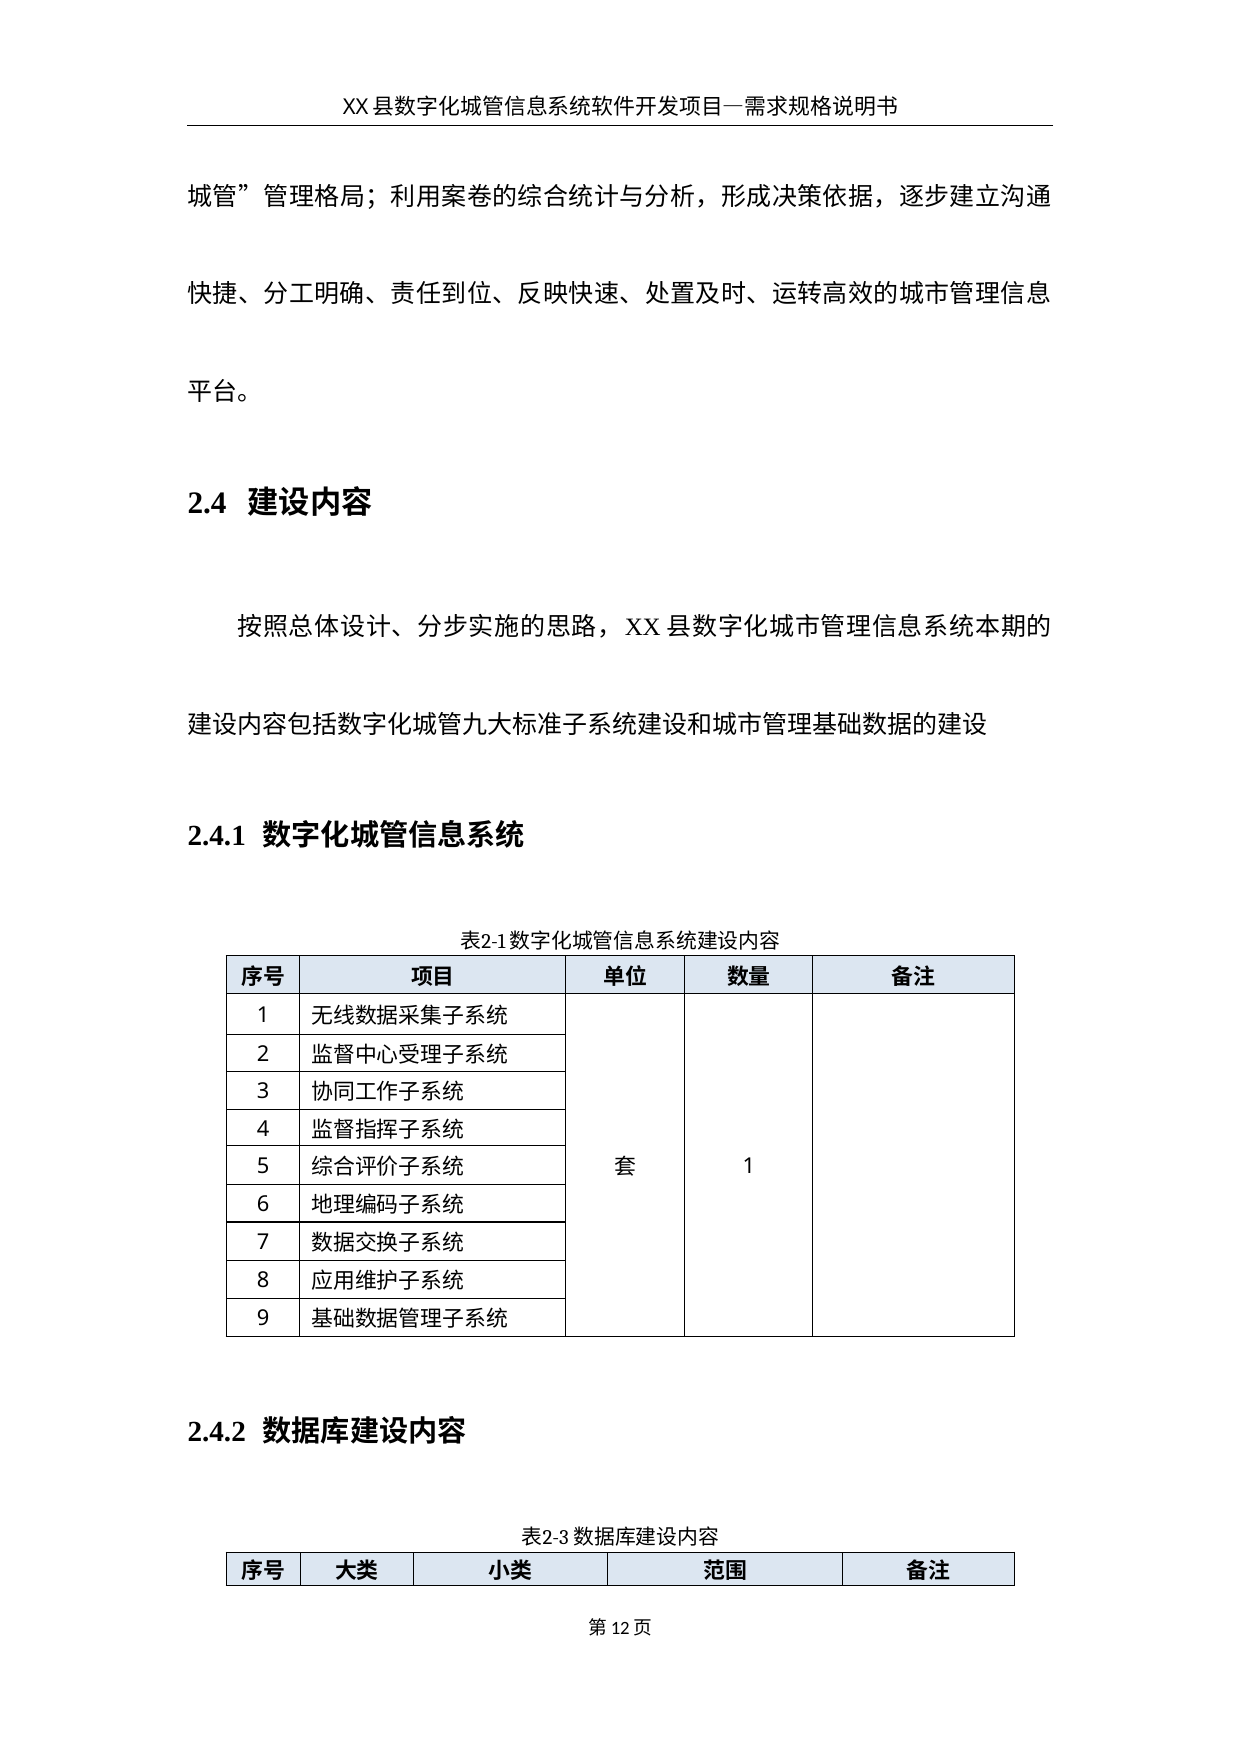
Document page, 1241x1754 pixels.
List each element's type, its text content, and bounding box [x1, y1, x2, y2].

table_cell 1 [227, 994, 299, 1034]
table_cell 2 [227, 1035, 299, 1071]
table_header 数量 [685, 956, 812, 993]
table_cell 协同工作子系统 [300, 1072, 565, 1109]
text 表2-1数字化城管信息系统建设内容 [187, 923, 1053, 955]
table_cell [813, 994, 1014, 1336]
table_cell 6 [227, 1185, 299, 1221]
table_header 小类 [414, 1553, 607, 1585]
table_cell 监督指挥子系统 [300, 1110, 565, 1145]
table_cell 4 [227, 1110, 299, 1145]
table_header 备注 [813, 956, 1014, 993]
text 表2-3 数据库建设内容 [187, 1519, 1053, 1552]
subtitle 建设内容 [187, 467, 1053, 532]
table_cell 5 [227, 1146, 299, 1183]
table_header 项目 [300, 956, 565, 993]
table_cell 数据交换子系统 [300, 1223, 565, 1259]
table_cell 7 [227, 1223, 299, 1259]
table_cell 监督中心受理子系统 [300, 1035, 565, 1071]
table_cell 综合评价子系统 [300, 1146, 565, 1183]
table_cell 应用维护子系统 [300, 1261, 565, 1297]
table_header 范围 [608, 1553, 842, 1585]
table_cell 3 [227, 1072, 299, 1109]
table_cell 套 [566, 994, 684, 1336]
text 按照总体设计、分步实施的思路，XX县数字化城市管理信息系统本期的建设内容包括数字化城管九大标准子系统建设和城市管理基础数据的建设 [187, 592, 1053, 755]
table_cell 1 [685, 994, 812, 1336]
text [187, 162, 1053, 422]
table_header 单位 [566, 956, 684, 993]
table_cell 基础数据管理子系统 [300, 1299, 565, 1336]
table_header 序号 [227, 1553, 300, 1585]
table_header 大类 [301, 1553, 413, 1585]
table_header 序号 [227, 956, 299, 993]
table_cell 9 [227, 1299, 299, 1336]
table_cell 地理编码子系统 [300, 1185, 565, 1221]
subtitle 数据库建设内容 [187, 1396, 1053, 1461]
table_cell 8 [227, 1261, 299, 1297]
subtitle 数字化城管信息系统 [187, 800, 1053, 865]
table_header 备注 [843, 1553, 1014, 1585]
table_cell 无线数据采集子系统 [300, 994, 565, 1034]
